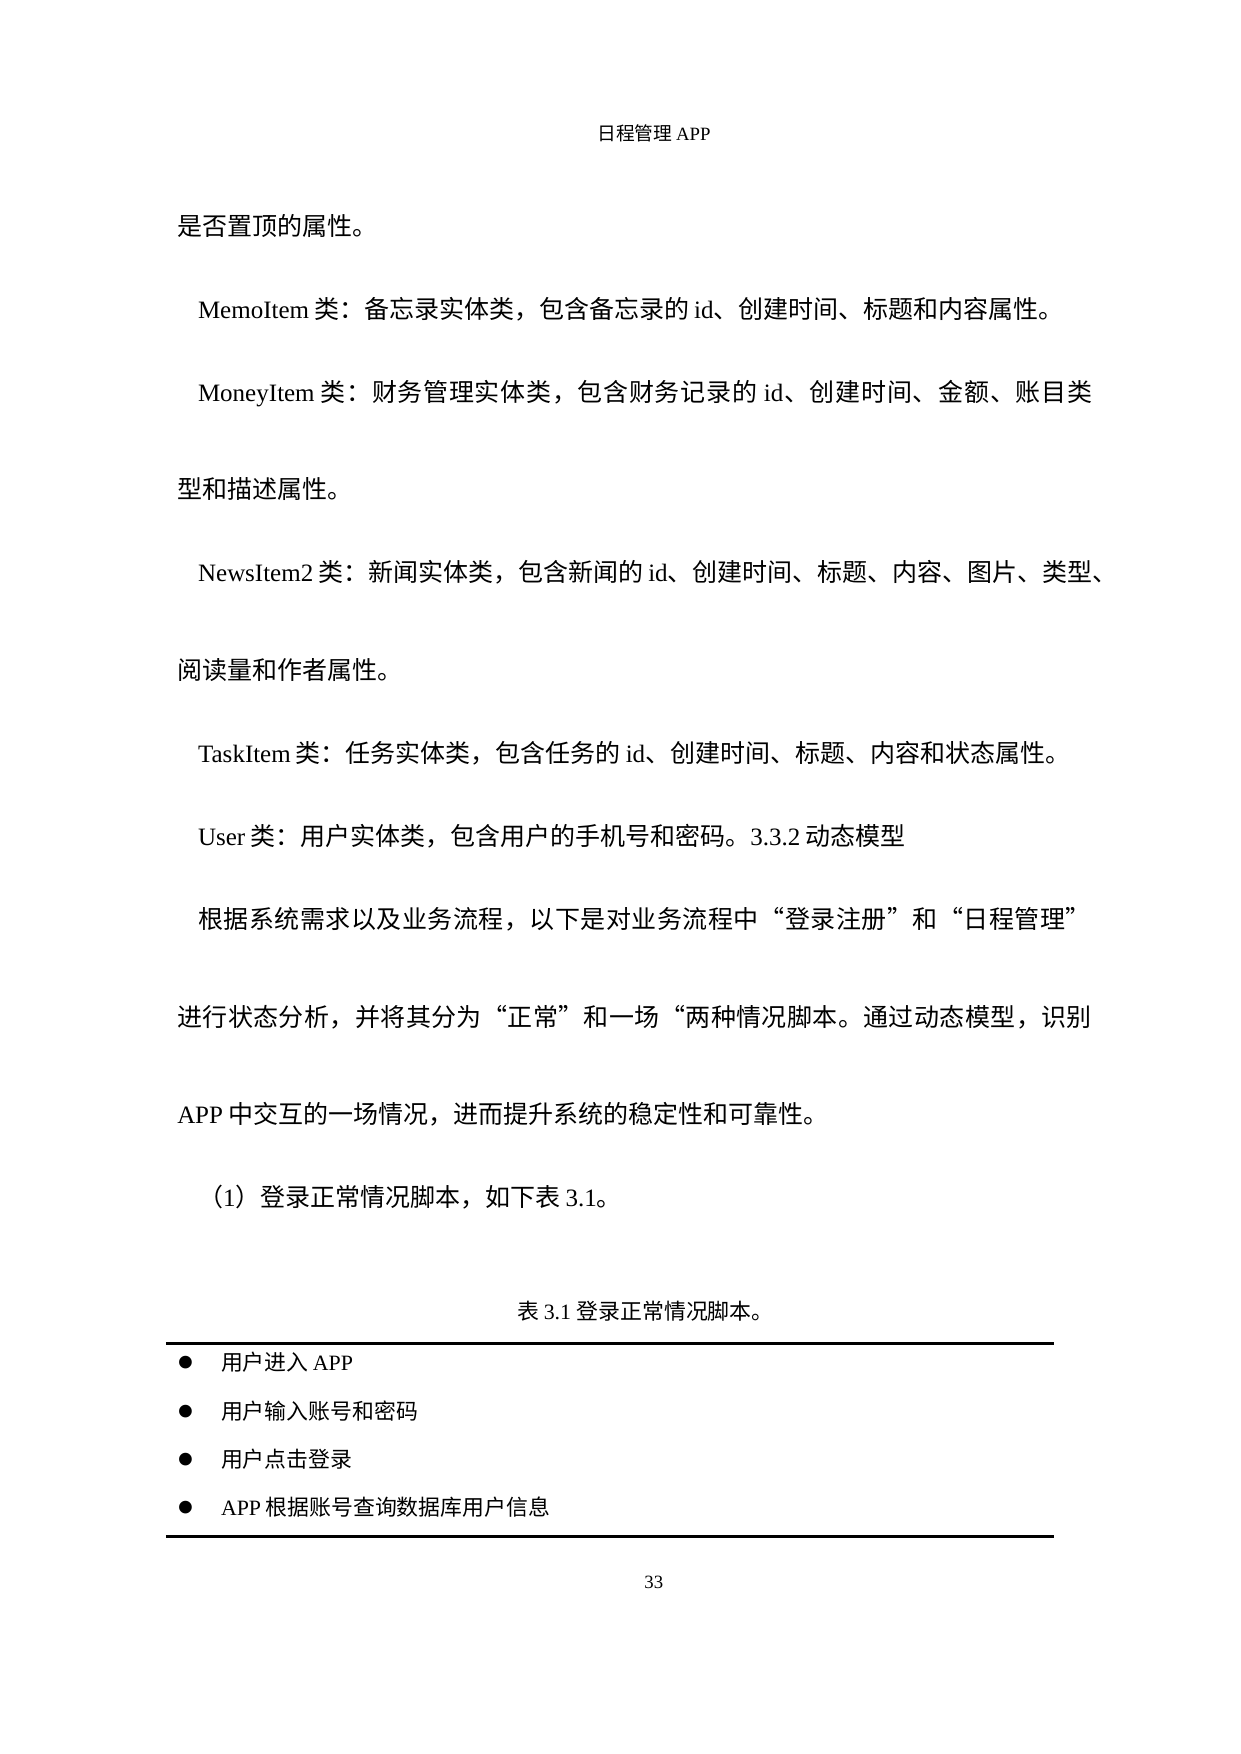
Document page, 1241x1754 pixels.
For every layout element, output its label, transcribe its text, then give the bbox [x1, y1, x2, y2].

text 表3.1 登录正常情况脚本。 [177, 1293, 1093, 1326]
text 根据系统需求以及业务流程，以下是对业务流程中“登录注册”和“日程管理”进行状态分析，并将其分为“正常”和一场“两种情况脚本。通过动态模型，识别APP中交互的一场情况，进而提升系统的稳定性和可靠性。 [177, 885, 1093, 1145]
text MoneyItem类：财务管理实体类，包含财务记录的id、创建时间、金额、账目类型和描述属性。 [177, 358, 1093, 520]
text User类：用户实体类，包含用户的手机号和密码。3.3.2动态模型 [177, 802, 1093, 867]
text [177, 192, 1093, 257]
text TaskItem类：任务实体类，包含任务的id、创建时间、标题、内容和状态属性。 [177, 719, 1093, 784]
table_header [166, 1345, 1053, 1535]
text NewsItem2类：新闻实体类，包含新闻的id、创建时间、标题、内容、图片、类型、阅读量和作者属性。 [177, 538, 1093, 701]
text （1）登录正常情况脚本，如下表3.1。 [177, 1163, 1093, 1228]
text MemoItem类：备忘录实体类，包含备忘录的id、创建时间、标题和内容属性。 [177, 275, 1093, 340]
